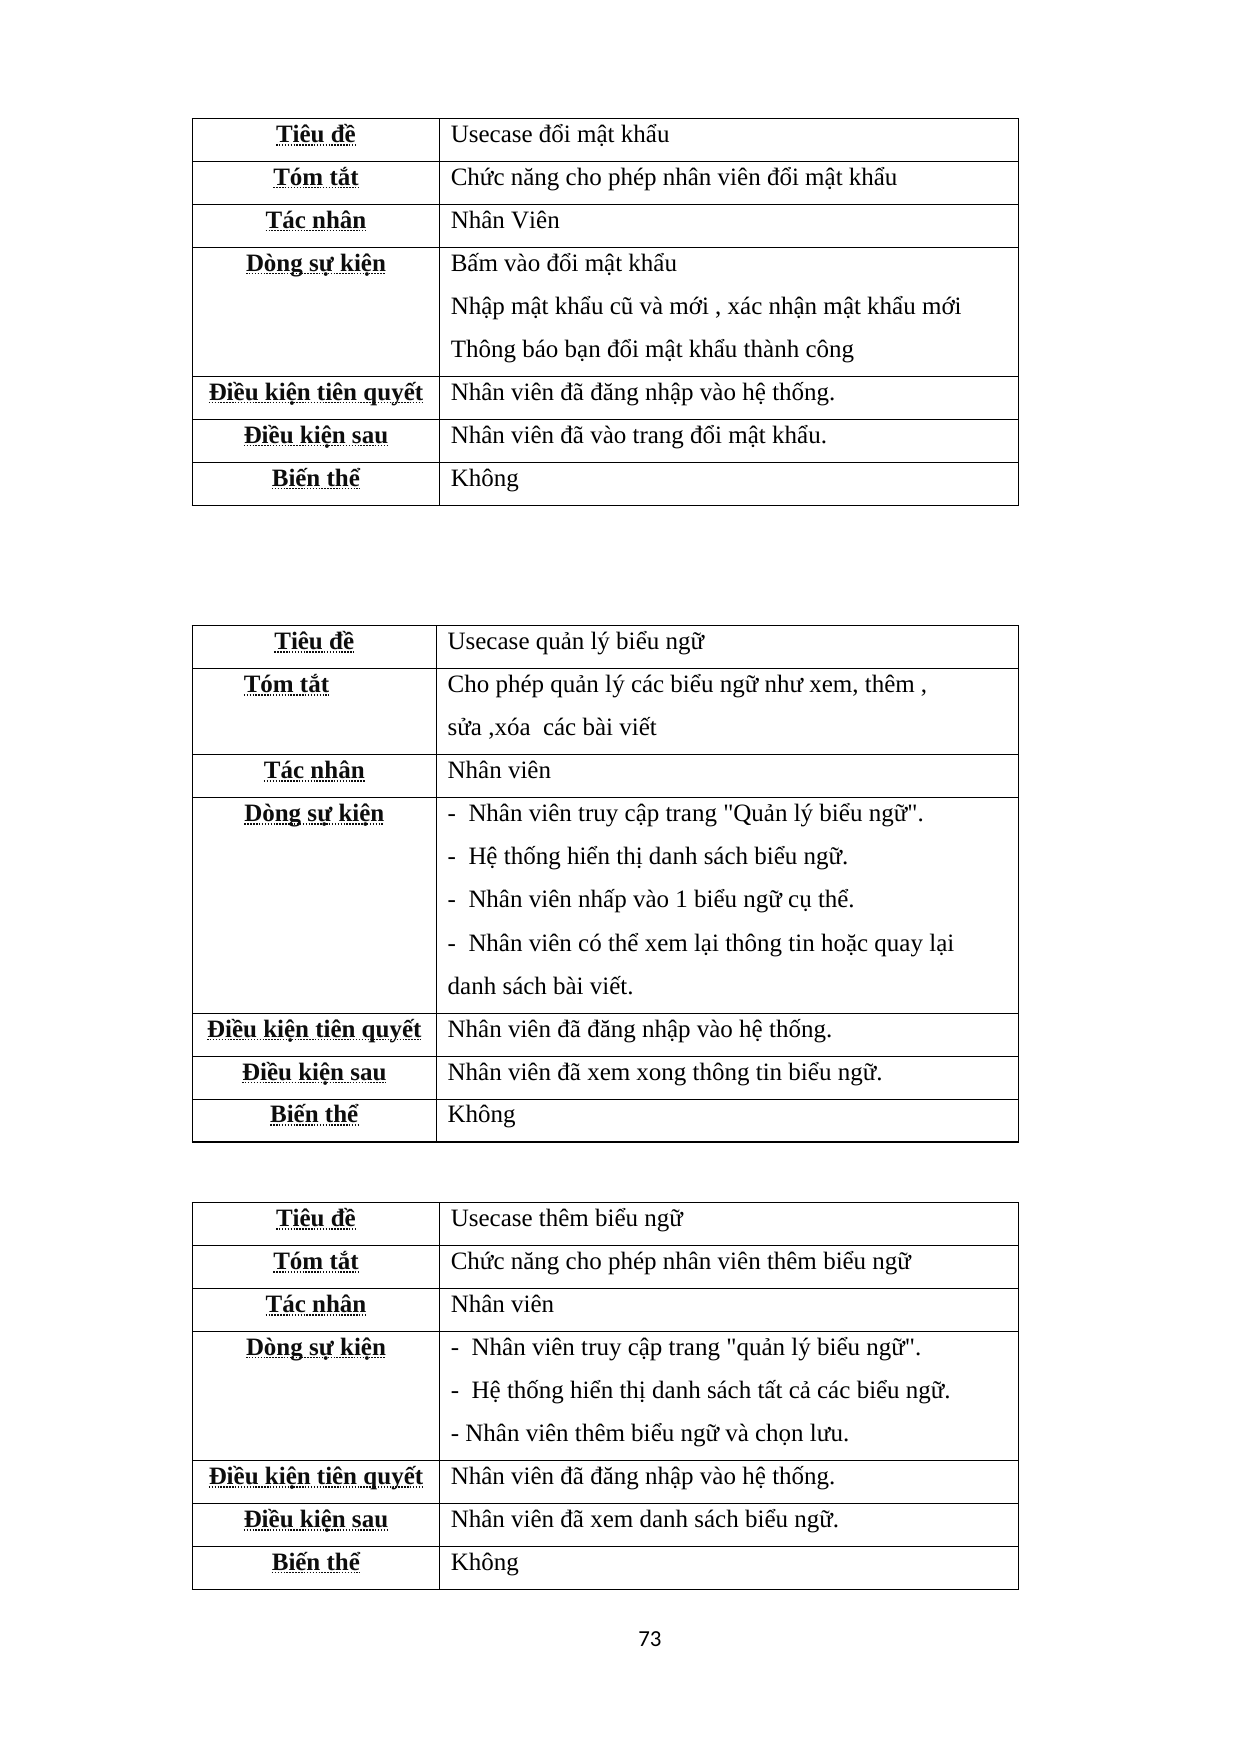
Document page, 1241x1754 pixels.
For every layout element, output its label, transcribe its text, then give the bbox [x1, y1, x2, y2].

table_cell Điều kiện sau [193, 1504, 439, 1546]
table_cell - Nhân viên truy cập trang "quản lý biểu ngữ". - Hệ thống hiển thị danh sách tất cả các biểu ngữ. - Nhân viên thêm biểu ngữ và chọn lưu. [440, 1332, 1018, 1460]
table_cell Nhân viên [437, 755, 1018, 797]
table_cell Nhân Viên [440, 205, 1018, 247]
table_cell Biến thể [193, 1100, 436, 1141]
table_cell Điều kiện tiên quyết [193, 377, 439, 419]
table_header Tiêu đề [193, 626, 436, 668]
table_cell Nhân viên [440, 1289, 1018, 1331]
table_cell Không [437, 1100, 1018, 1141]
table_cell Tác nhân [193, 205, 439, 247]
table_cell Bấm vào đổi mật khẩu Nhập mật khẩu cũ và mới , xác nhận mật khẩu mới Thông báo bạn đổi mật khẩu thành công [440, 248, 1018, 376]
table_cell Chức năng cho phép nhân viên đổi mật khẩu [440, 162, 1018, 204]
table_cell Tác nhân [193, 755, 436, 797]
table_cell Dòng sự kiện [193, 1332, 439, 1460]
table_cell - Nhân viên truy cập trang "Quản lý biểu ngữ". - Hệ thống hiển thị danh sách biểu ngữ. - Nhân viên nhấp vào 1 biểu ngữ cụ thể. - Nhân viên có thể xem lại thông tin hoặc quay lại danh sách bài viết. [437, 798, 1018, 1013]
table_cell Dòng sự kiện [193, 248, 439, 376]
table_cell Biến thể [193, 463, 439, 505]
table_cell Tóm tắt [193, 162, 439, 204]
table_cell Tóm tắt [193, 1246, 439, 1288]
table_cell Tác nhân [193, 1289, 439, 1331]
table_cell Điều kiện sau [193, 1057, 436, 1098]
table_cell Nhân viên đã đăng nhập vào hệ thống. [437, 1014, 1018, 1056]
table_cell Nhân viên đã đăng nhập vào hệ thống. [440, 1461, 1018, 1503]
table_header Usecase thêm biểu ngữ [440, 1203, 1018, 1245]
table_cell Điều kiện tiên quyết [193, 1461, 439, 1503]
table_cell Điều kiện sau [193, 420, 439, 462]
table_cell Chức năng cho phép nhân viên thêm biểu ngữ [440, 1246, 1018, 1288]
table_header Tiêu đề [193, 1203, 439, 1245]
table_cell Cho phép quản lý các biểu ngữ như xem, thêm , sửa ,xóa các bài viết [437, 669, 1018, 754]
table_cell Điều kiện tiên quyết [193, 1014, 436, 1056]
table_cell Nhân viên đã xem danh sách biểu ngữ. [440, 1504, 1018, 1546]
table_cell Nhân viên đã đăng nhập vào hệ thống. [440, 377, 1018, 419]
table_cell Biến thể [193, 1547, 439, 1589]
table_cell Không [440, 1547, 1018, 1589]
table_cell Không [440, 463, 1018, 505]
table_header Usecase quản lý biểu ngữ [437, 626, 1018, 668]
table_header Usecase đổi mật khẩu [440, 119, 1018, 161]
table_header Tiêu đề [193, 119, 439, 161]
table_cell Dòng sự kiện [193, 798, 436, 1013]
table_cell Tóm tắt [193, 669, 436, 754]
table_cell Nhân viên đã xem xong thông tin biểu ngữ. [437, 1057, 1018, 1098]
table_cell Nhân viên đã vào trang đổi mật khẩu. [440, 420, 1018, 462]
